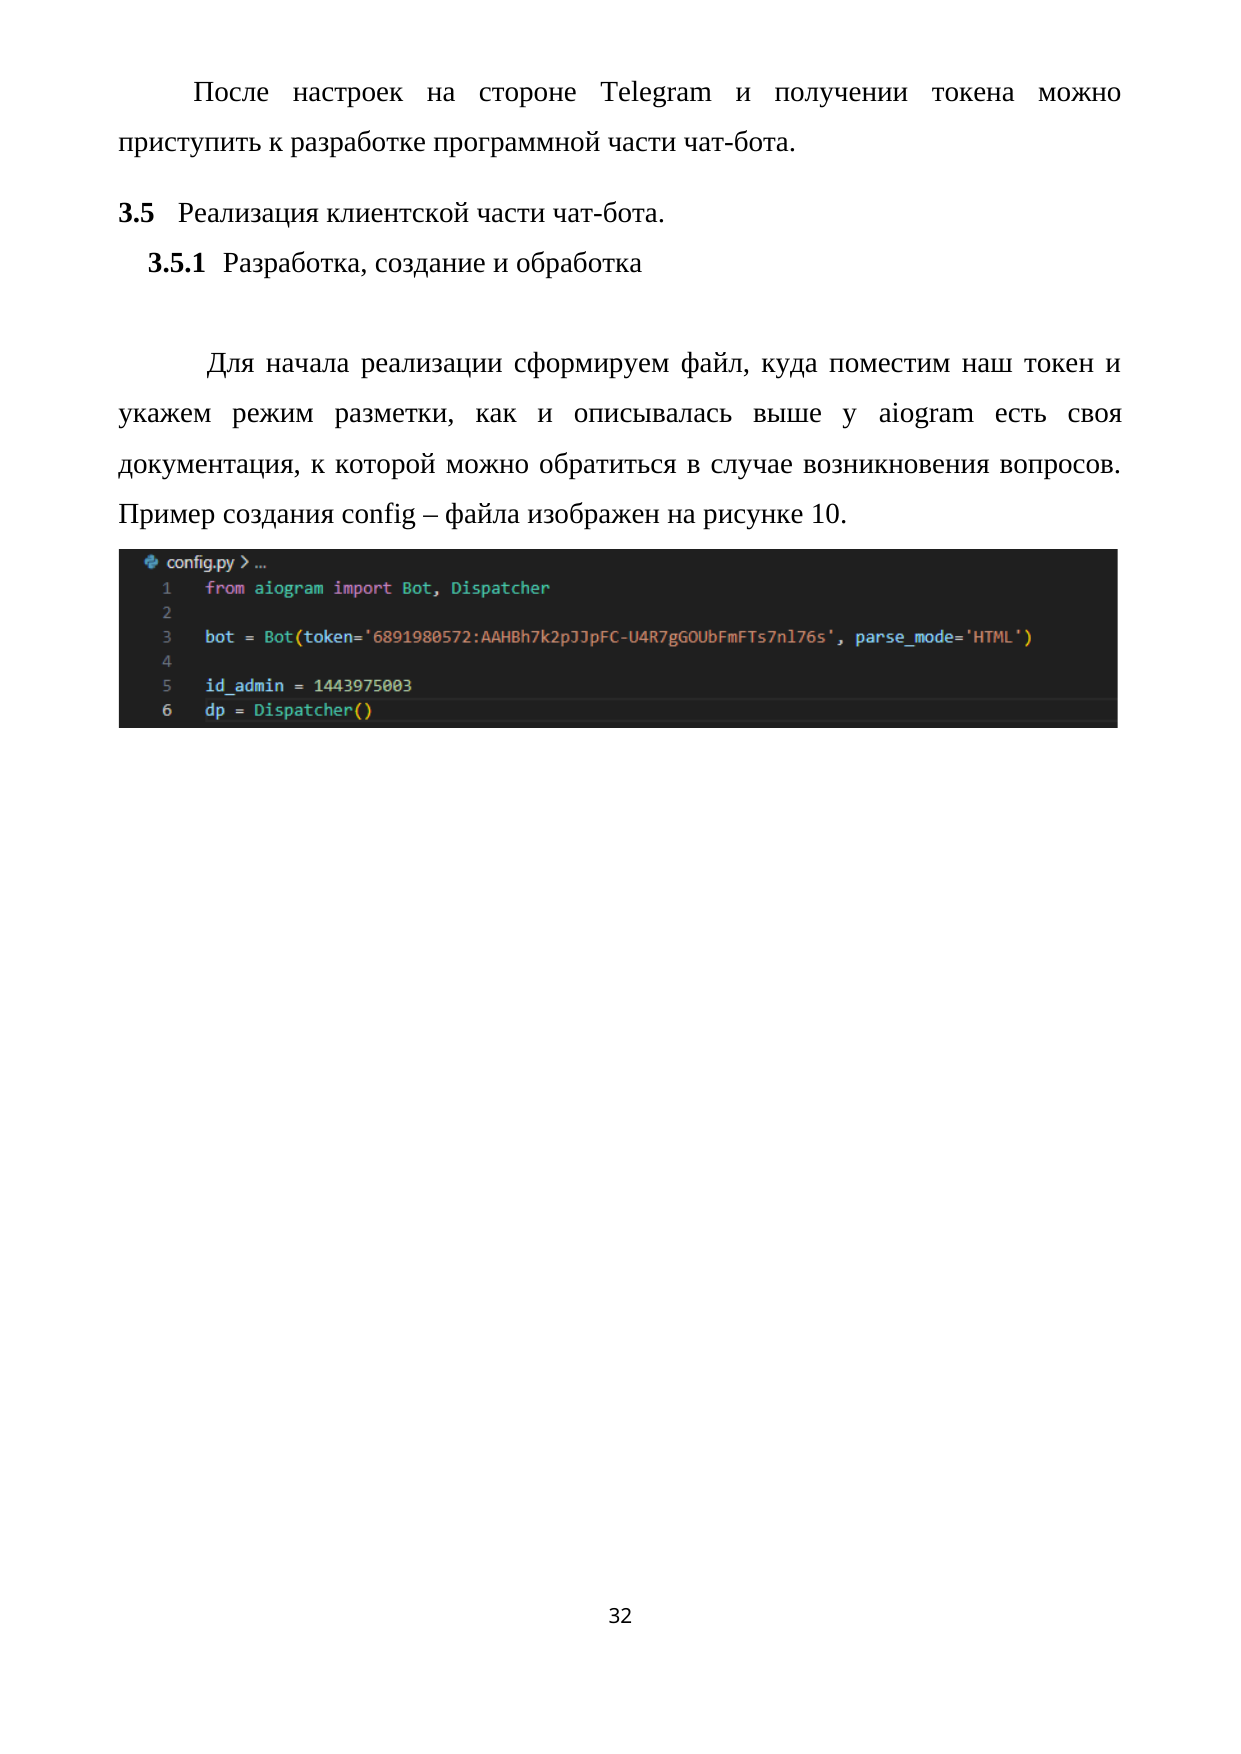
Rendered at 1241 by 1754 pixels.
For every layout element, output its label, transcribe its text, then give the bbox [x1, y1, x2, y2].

text Для начала реализации сформируем файл, куда поместим наш токен и укажем режим разметки, как и описывалась выше у aiogram есть своя документация, к которой можно обратиться в случае возникновения вопросов. Пример создания config – файла изображен на рисунке 10. [118, 345, 1122, 530]
text После настроек на стороне Telegram и получении токена можно приступить к разработке программной части чат-бота. [118, 74, 1122, 158]
list Реализация клиентской части чат-бота. [118, 195, 1122, 229]
list Разработка, создание и обработка [148, 246, 1122, 279]
picture [117, 549, 1117, 728]
